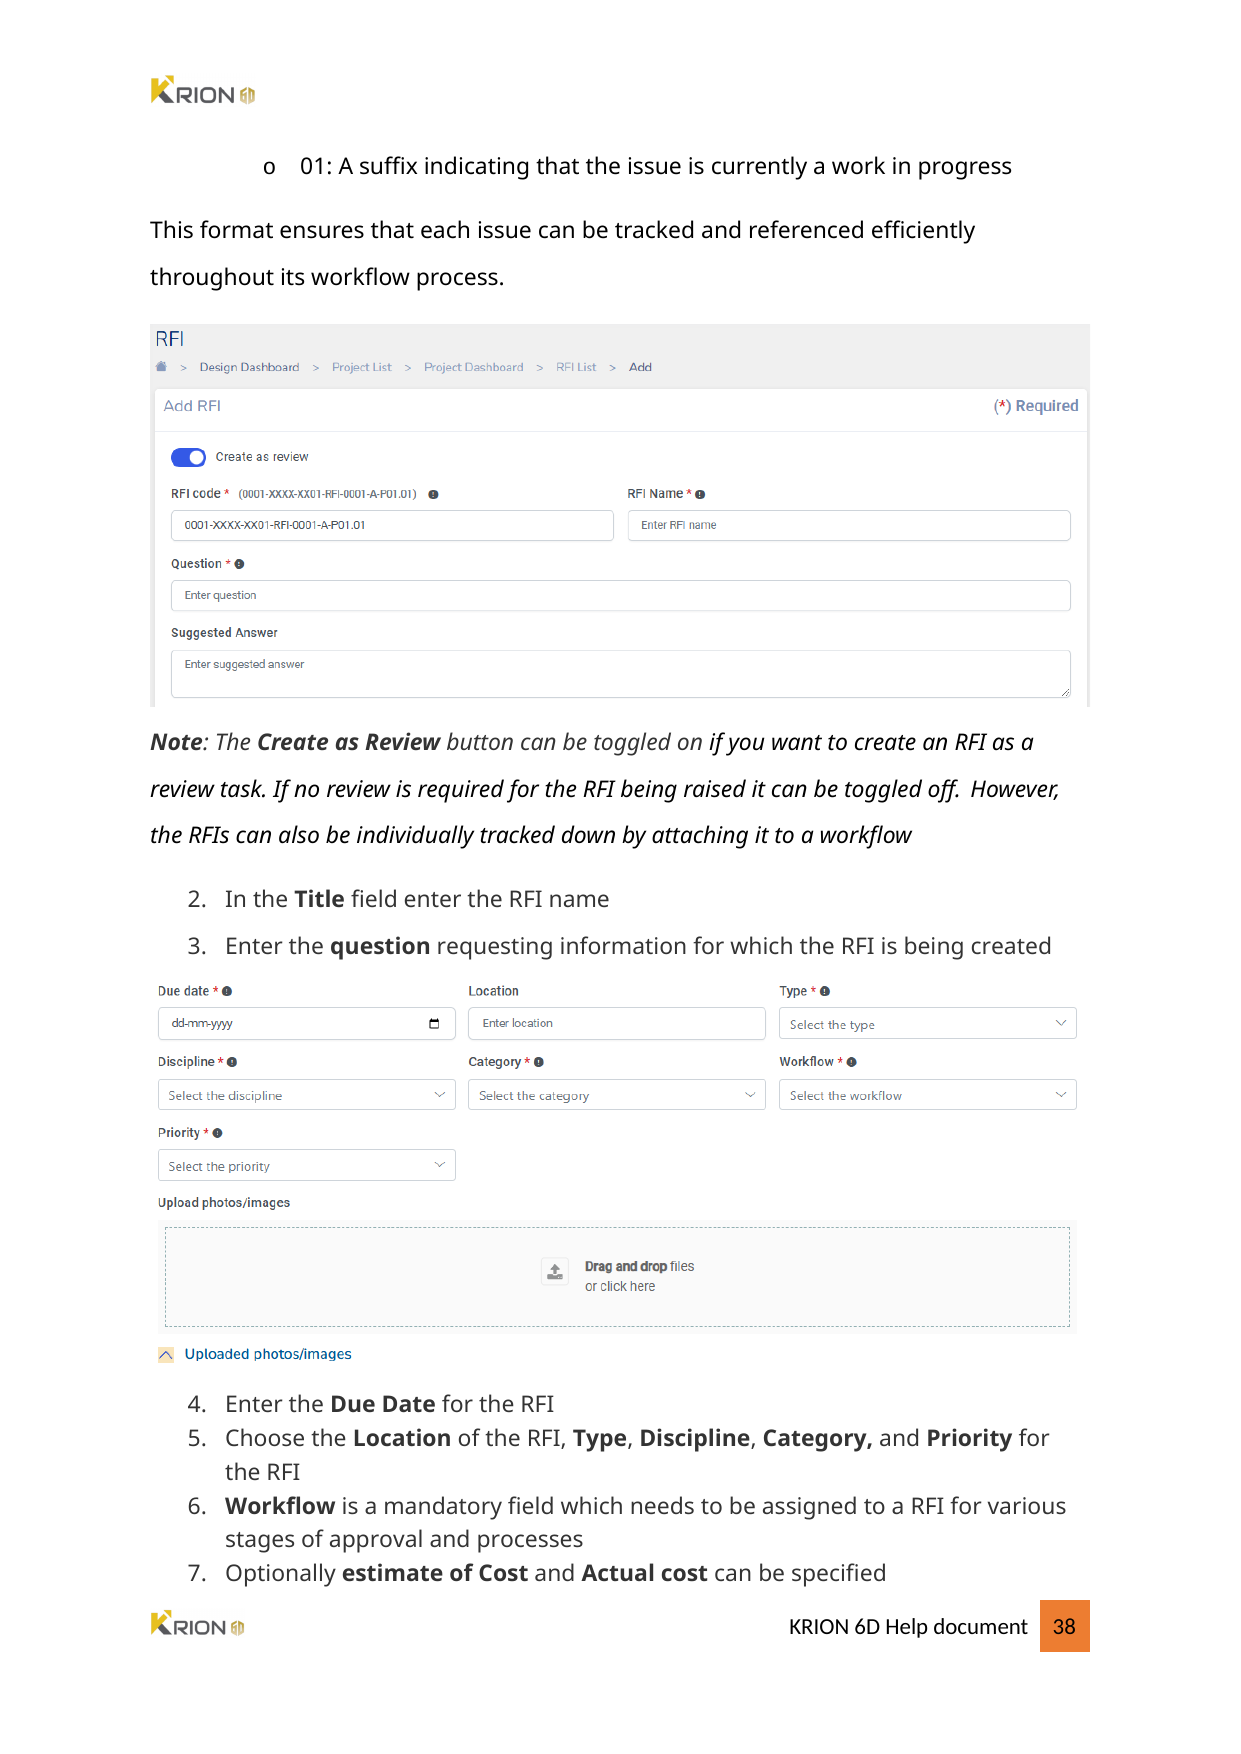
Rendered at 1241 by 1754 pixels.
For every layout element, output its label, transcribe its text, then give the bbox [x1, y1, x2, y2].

list Workflow is a mandatory field which needs to be assigned to a RFI for various stages of approval and processes [187, 1489, 1090, 1554]
text Note: The Create as Review button can be toggled on if you want to create an RFI as a review task. If no review is required for the RFI being raised it can be toggled off. However, the RFIs can also be individually tracked down by attaching it to a workflow [150, 726, 1090, 851]
text This format ensures that each issue can be tracked and referenced efficiently throughout its workflow process. [150, 214, 1090, 292]
picture [150, 976, 1091, 1370]
picture [150, 324, 1091, 707]
picture [150, 73, 257, 107]
list 01: A suffix indicating that the issue is currently a work in progress [262, 150, 1090, 181]
list Enter the question requesting information for which the RFI is being created [187, 930, 1090, 961]
list In the Title field enter the RFI name [187, 883, 1090, 914]
picture [150, 1608, 246, 1638]
list Choose the Location of the RFI, Type, Discipline, Category, and Priority for the RFI [187, 1422, 1090, 1487]
list Optionally estimate of Cost and Actual cost can be specified [187, 1557, 1090, 1588]
list Enter the Due Date for the RFI [187, 1388, 1090, 1419]
